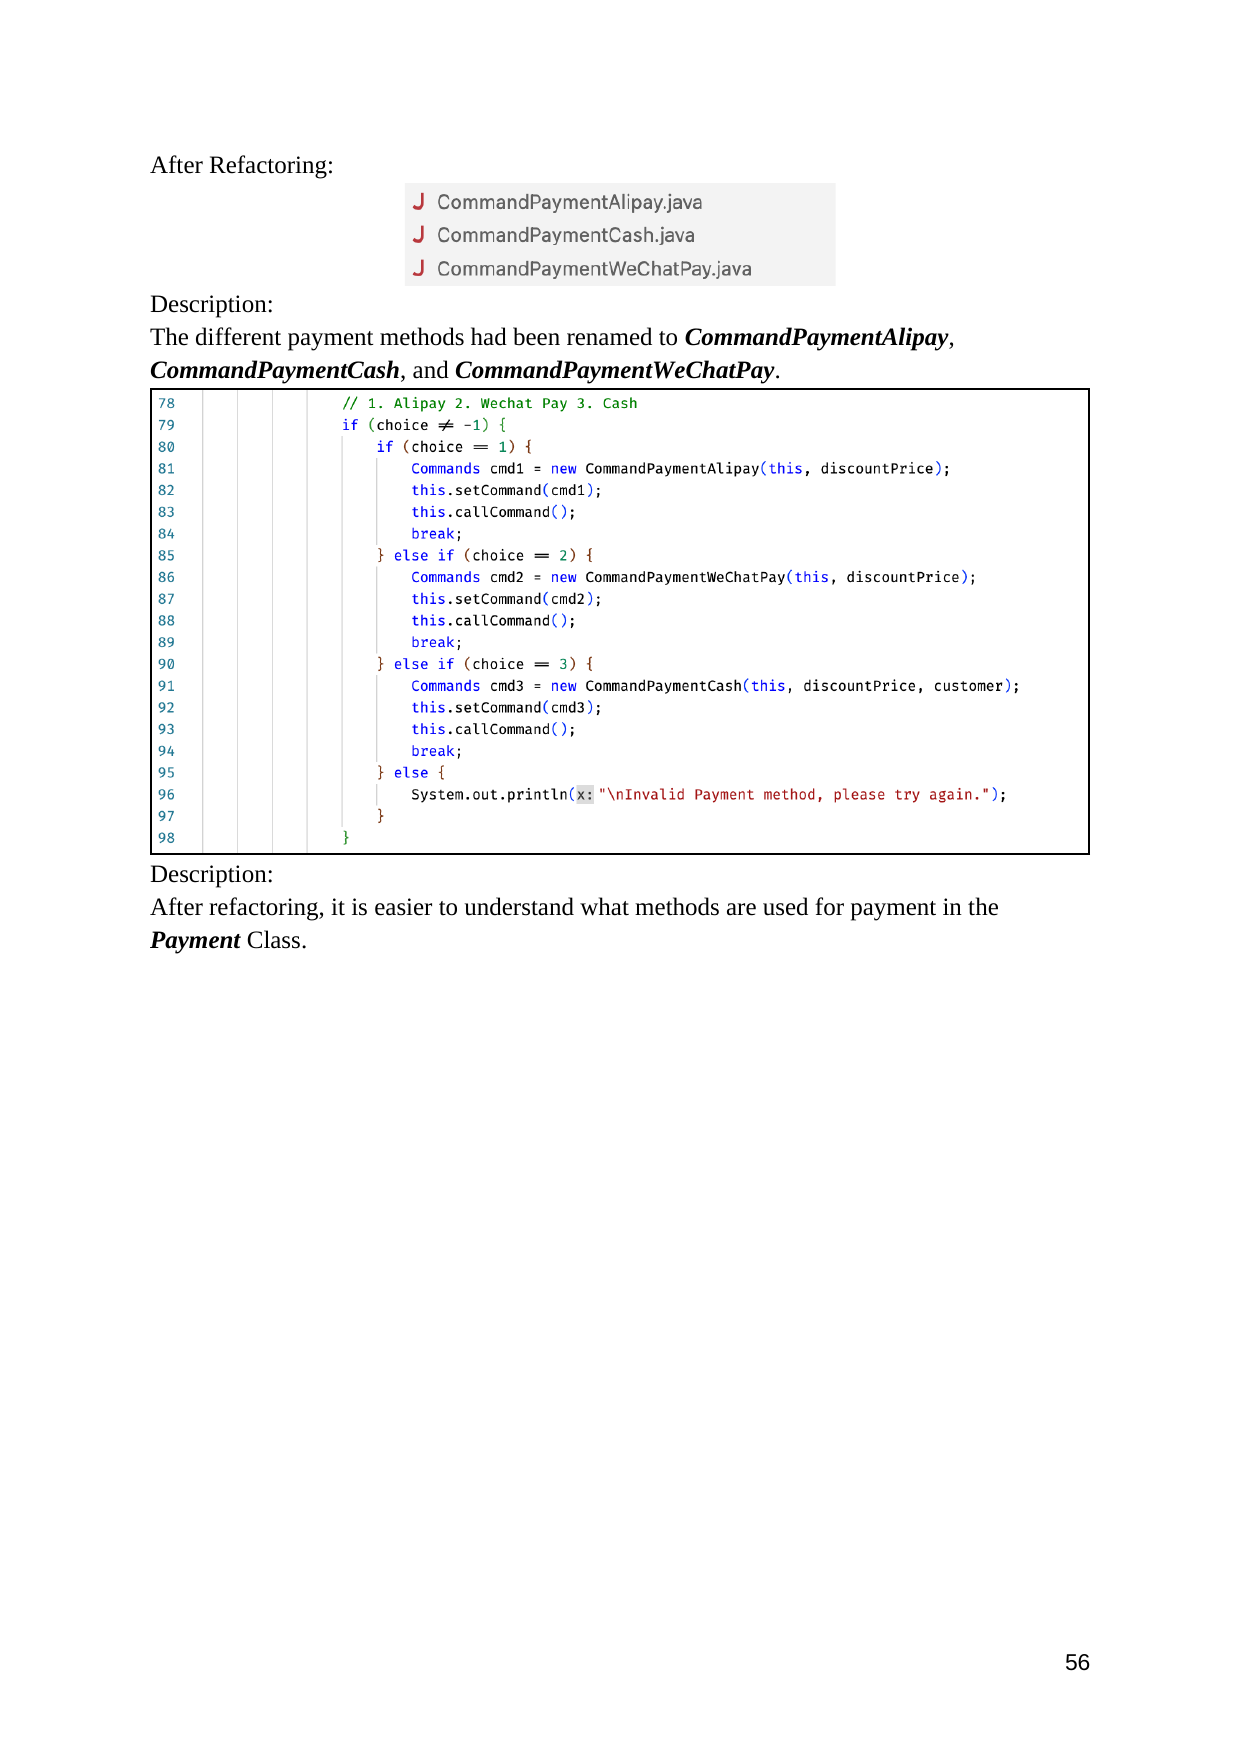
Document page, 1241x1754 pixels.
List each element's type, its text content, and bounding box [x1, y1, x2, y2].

text After refactoring, it is easier to understand what methods are used for payment in the Payment Class. [150, 892, 1090, 953]
text The different payment methods had been renamed to CommandPaymentAlipay, CommandPaymentCash, and CommandPaymentWeChatPay. [150, 322, 1090, 384]
picture [404, 183, 836, 286]
picture [152, 390, 1088, 853]
text Description: [150, 859, 1090, 887]
text After Refactoring: [150, 150, 1090, 179]
text Description: [150, 289, 1090, 318]
